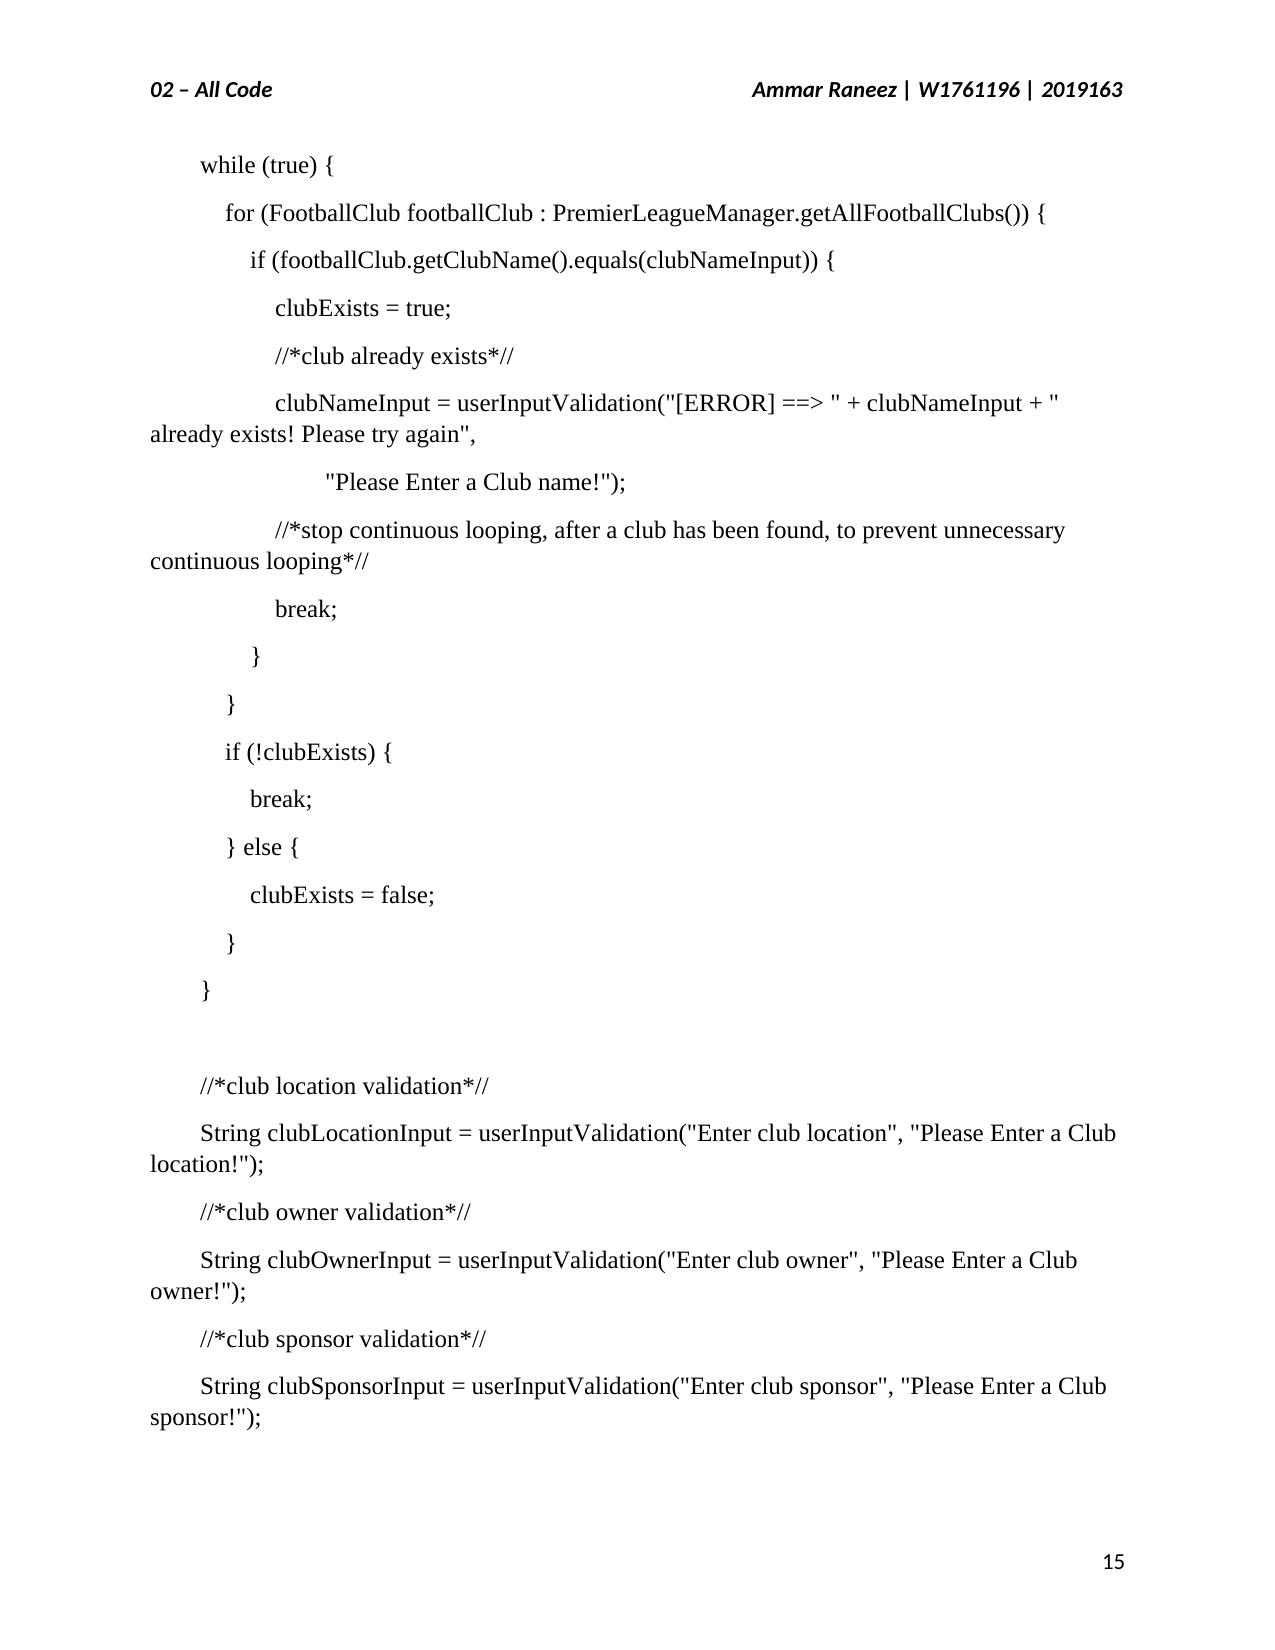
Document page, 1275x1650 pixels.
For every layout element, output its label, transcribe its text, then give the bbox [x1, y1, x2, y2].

text String clubOwnerInput = userInputValidation("Enter club owner", "Please Enter a Club owner!"); [150, 1245, 1125, 1305]
text } [150, 975, 1125, 1004]
text } else { [150, 832, 1125, 861]
text for (FootballClub footballClub : PremierLeagueManager.getAllFootballClubs()) { [150, 198, 1125, 226]
text "Please Enter a Club name!"); [150, 467, 1125, 496]
text //*club sponsor validation*// [150, 1324, 1125, 1352]
text //*club owner validation*// [150, 1197, 1125, 1226]
text if (footballClub.getClubName().equals(clubNameInput)) { [150, 245, 1125, 274]
text clubExists = true; [150, 293, 1125, 322]
text break; [150, 594, 1125, 622]
text if (!clubExists) { [150, 737, 1125, 766]
text } [150, 928, 1125, 956]
text } [150, 641, 1125, 670]
text //*club location validation*// [150, 1071, 1125, 1099]
text //*stop continuous looping, after a club has been found, to prevent unnecessary continuous looping*// [150, 515, 1125, 575]
text String clubSponsorInput = userInputValidation("Enter club sponsor", "Please Enter a Club sponsor!"); [150, 1371, 1125, 1431]
text } [150, 689, 1125, 718]
text clubNameInput = userInputValidation("[ERROR] ==> " + clubNameInput + " already exists! Please try again", [150, 388, 1125, 448]
text clubExists = false; [150, 880, 1125, 909]
text String clubLocationInput = userInputValidation("Enter club location", "Please Enter a Club location!"); [150, 1118, 1125, 1178]
text while (true) { [150, 150, 1125, 179]
text break; [150, 784, 1125, 813]
text //*club already exists*// [150, 341, 1125, 369]
